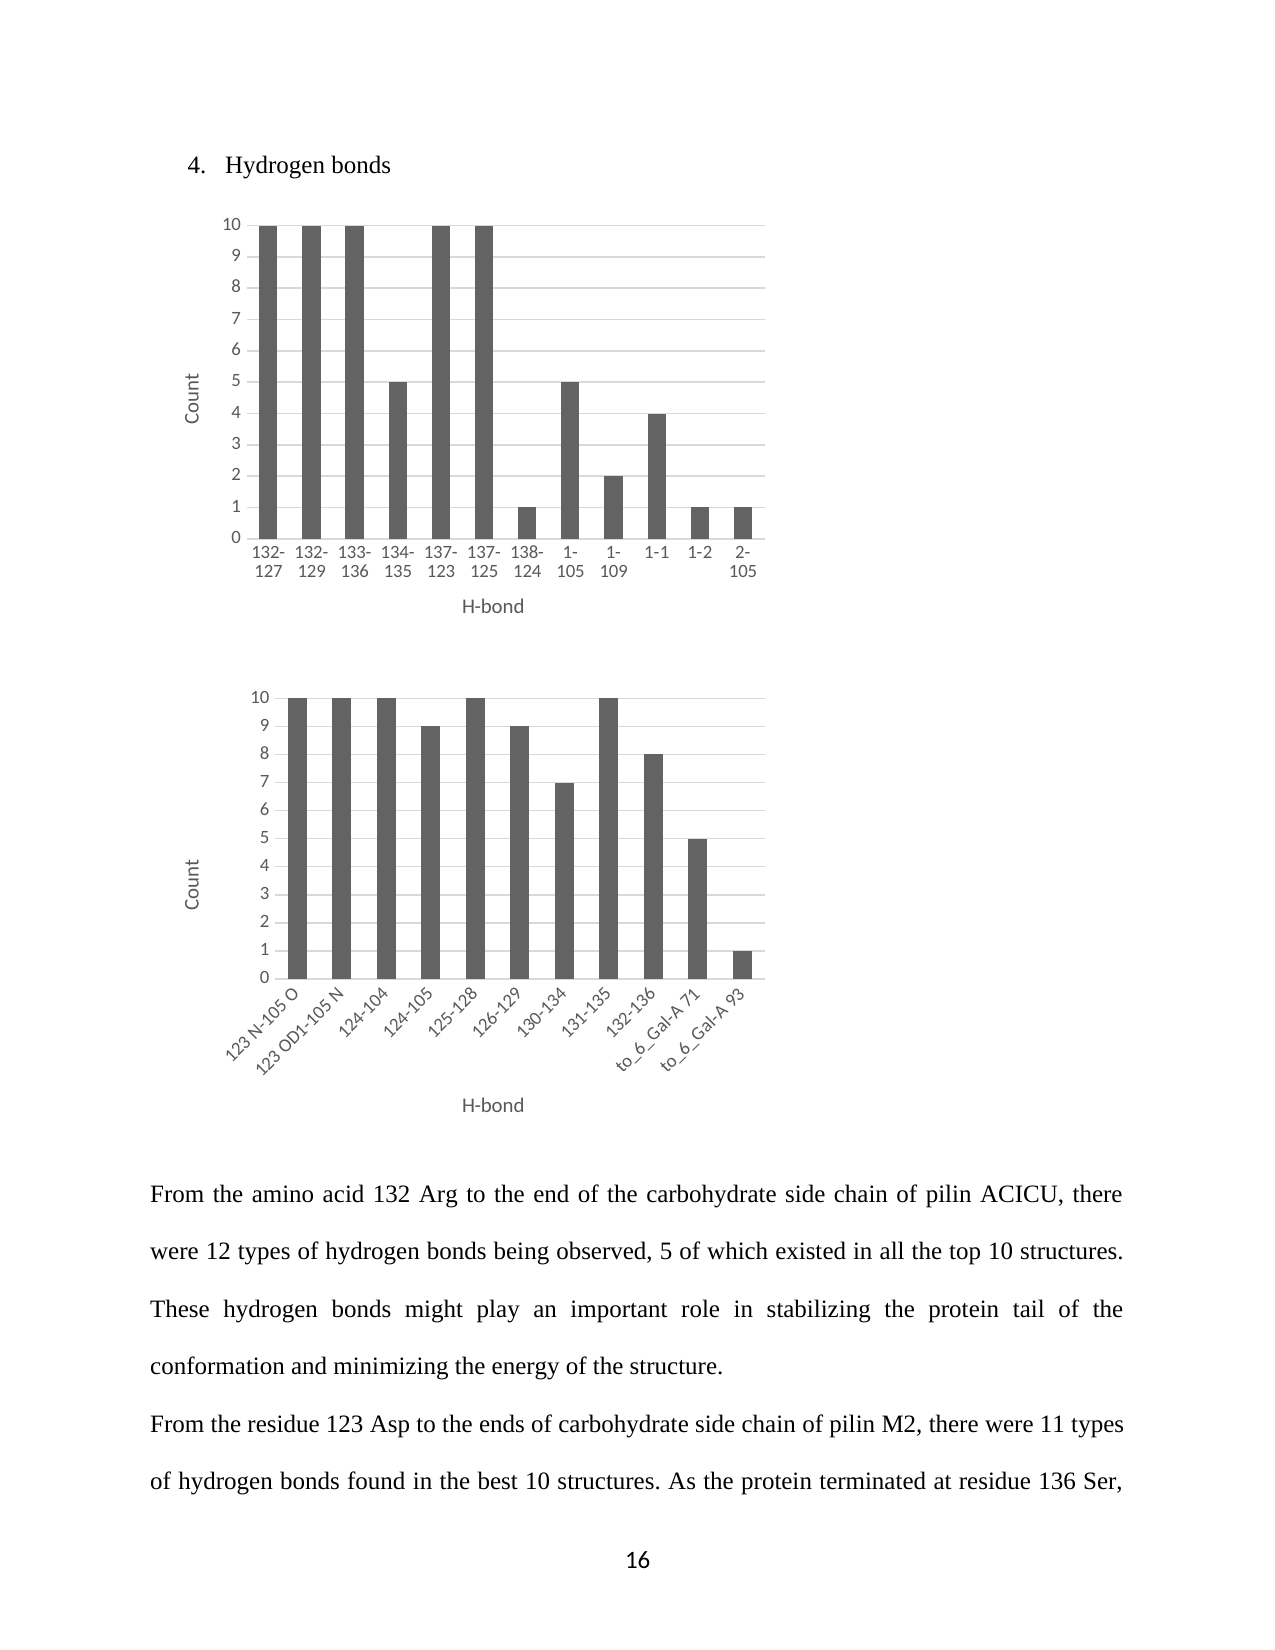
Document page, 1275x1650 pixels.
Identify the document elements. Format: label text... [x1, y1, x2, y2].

text From the amino acid 132 Arg to the end of the carbohydrate side chain of pilin ACICU, there were 12 types of hydrogen bonds being observed, 5 of which existed in all the top 10 structures. These hydrogen bonds might play an important role in stabilizing the protein tail of the conformation and minimizing the energy of the structure. [150, 1179, 1125, 1380]
list Hydrogen bonds [187, 150, 1125, 179]
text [150, 1409, 1125, 1495]
